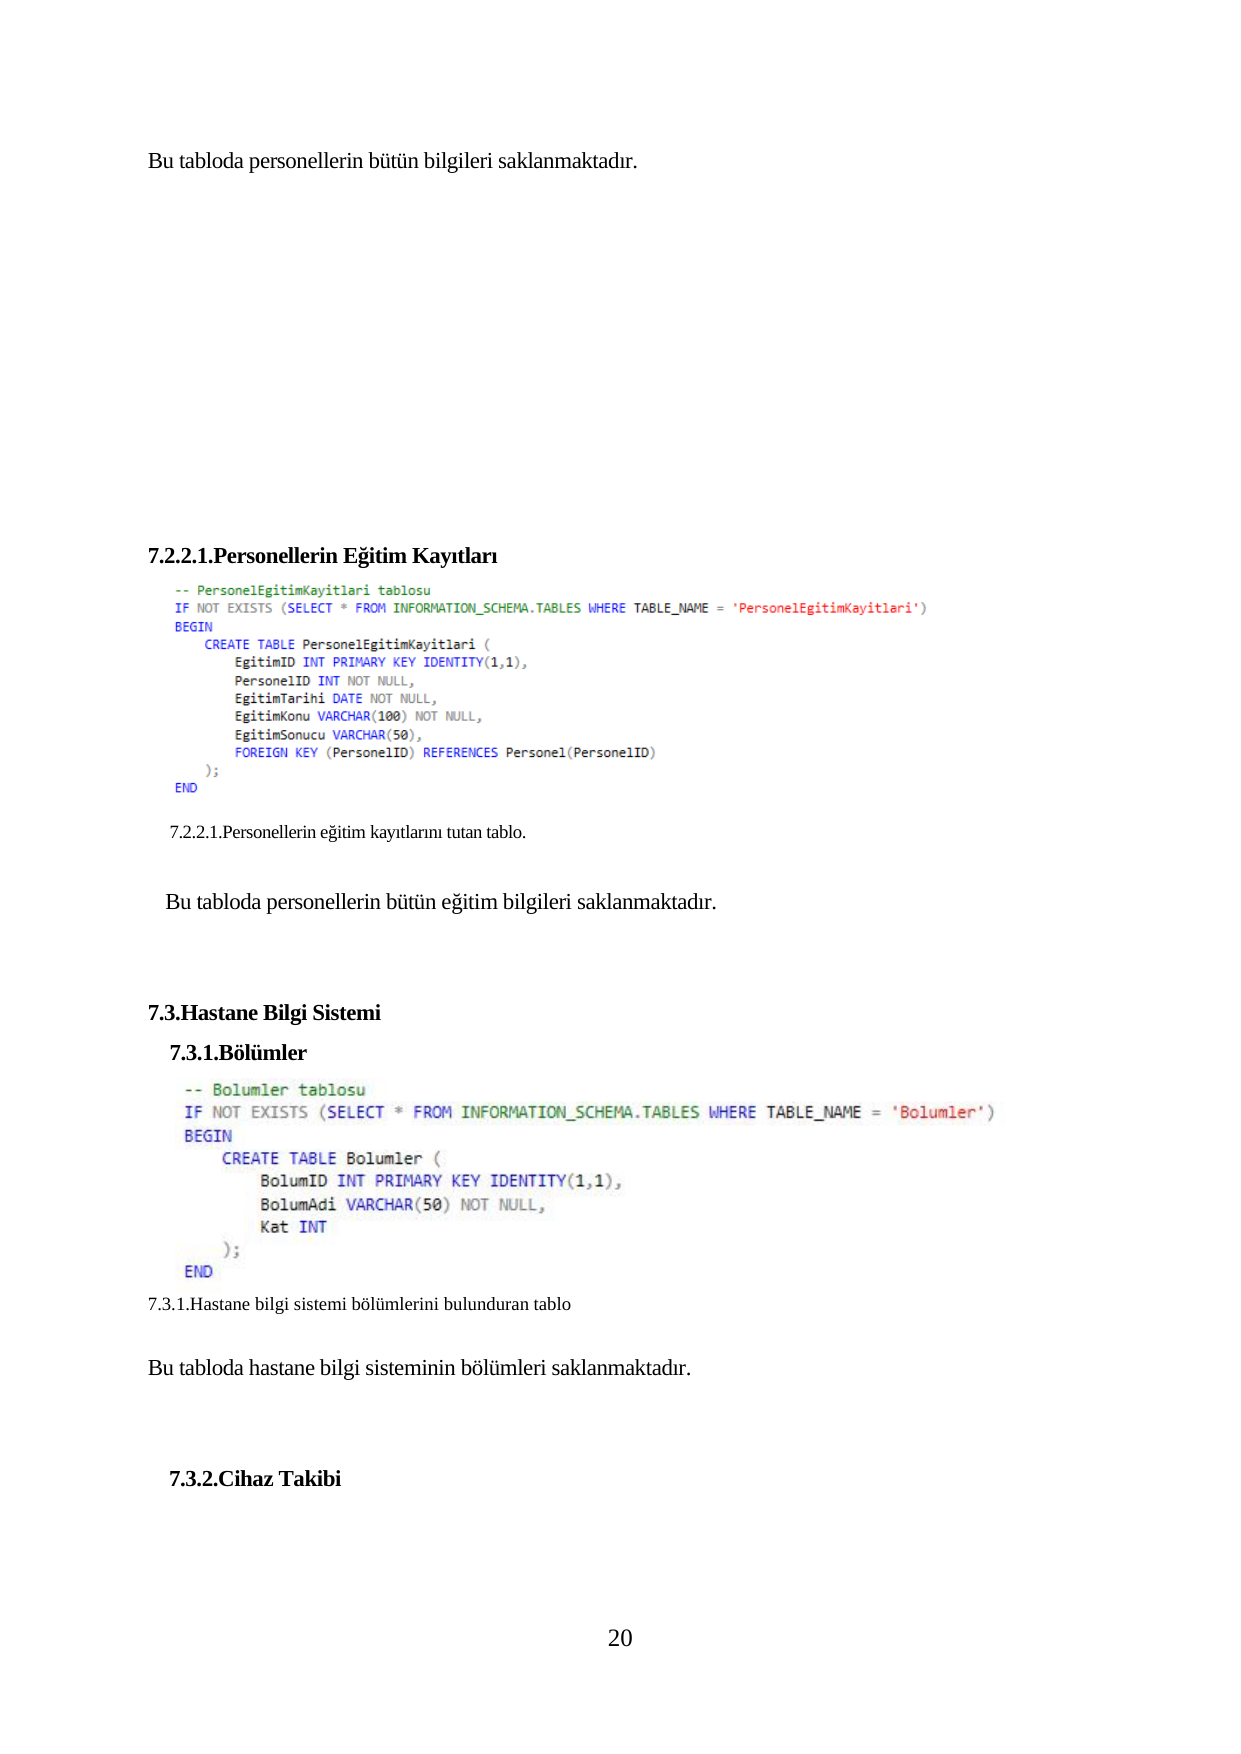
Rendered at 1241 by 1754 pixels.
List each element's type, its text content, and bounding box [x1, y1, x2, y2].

text 7.2.2.1.Personellerin eğitim kayıtlarını tutan tablo. [148, 821, 1093, 843]
text 7.3.Hastane Bilgi Sistemi [148, 999, 1093, 1026]
text 7.3.1.Bölümler [148, 1039, 1093, 1065]
picture [169, 581, 946, 803]
text 7.3.1.Hastane bilgi sistemi bölümlerini bulunduran tablo [148, 1293, 1093, 1315]
text Bu tabloda personellerin bütün eğitim bilgileri saklanmaktadır. [148, 888, 1093, 914]
text 7.3.2.Cihaz Takibi [148, 1465, 1093, 1492]
text Bu tabloda personellerin bütün bilgileri saklanmaktadır. [148, 148, 1093, 174]
text Bu tabloda hastane bilgi sisteminin bölümleri saklanmaktadır. [148, 1354, 1093, 1381]
picture [174, 1078, 1032, 1294]
